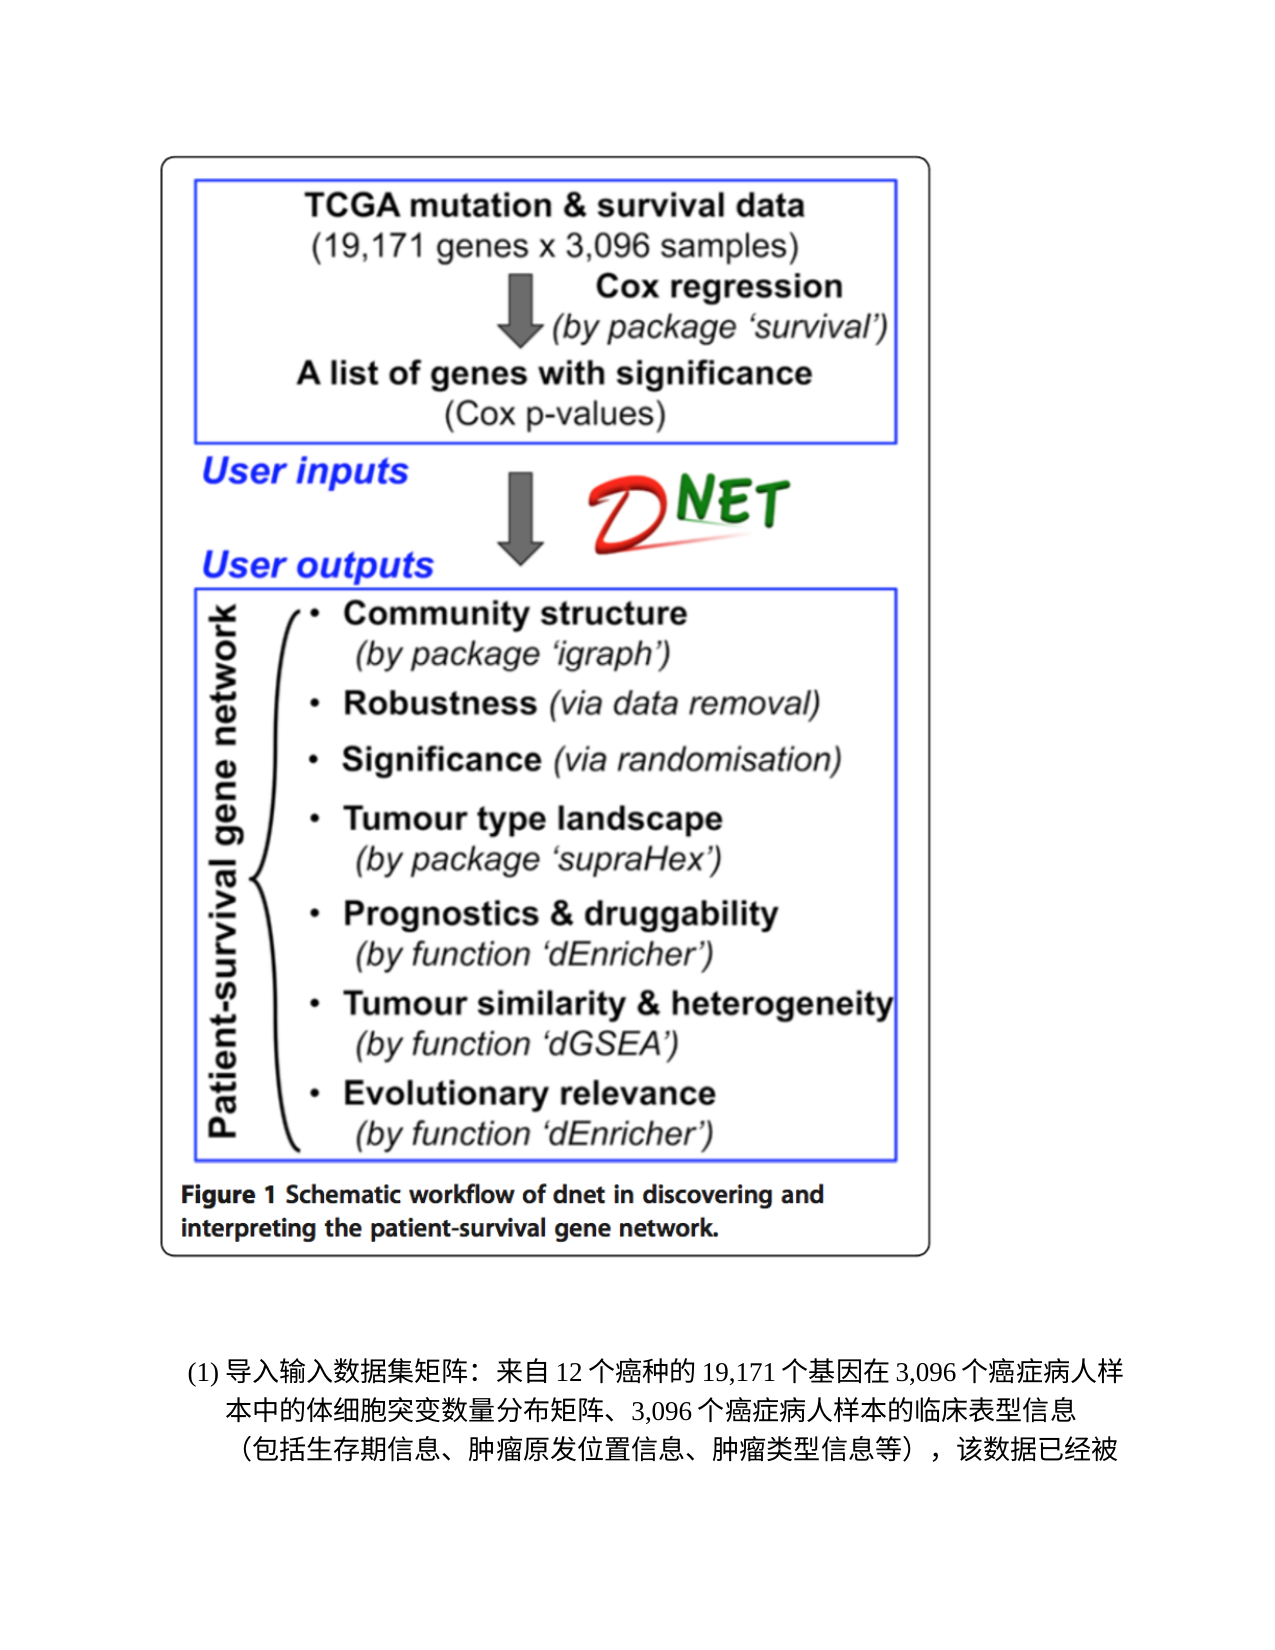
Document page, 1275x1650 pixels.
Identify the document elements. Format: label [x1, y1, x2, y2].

picture [150, 150, 942, 1271]
list [187, 1349, 1125, 1467]
